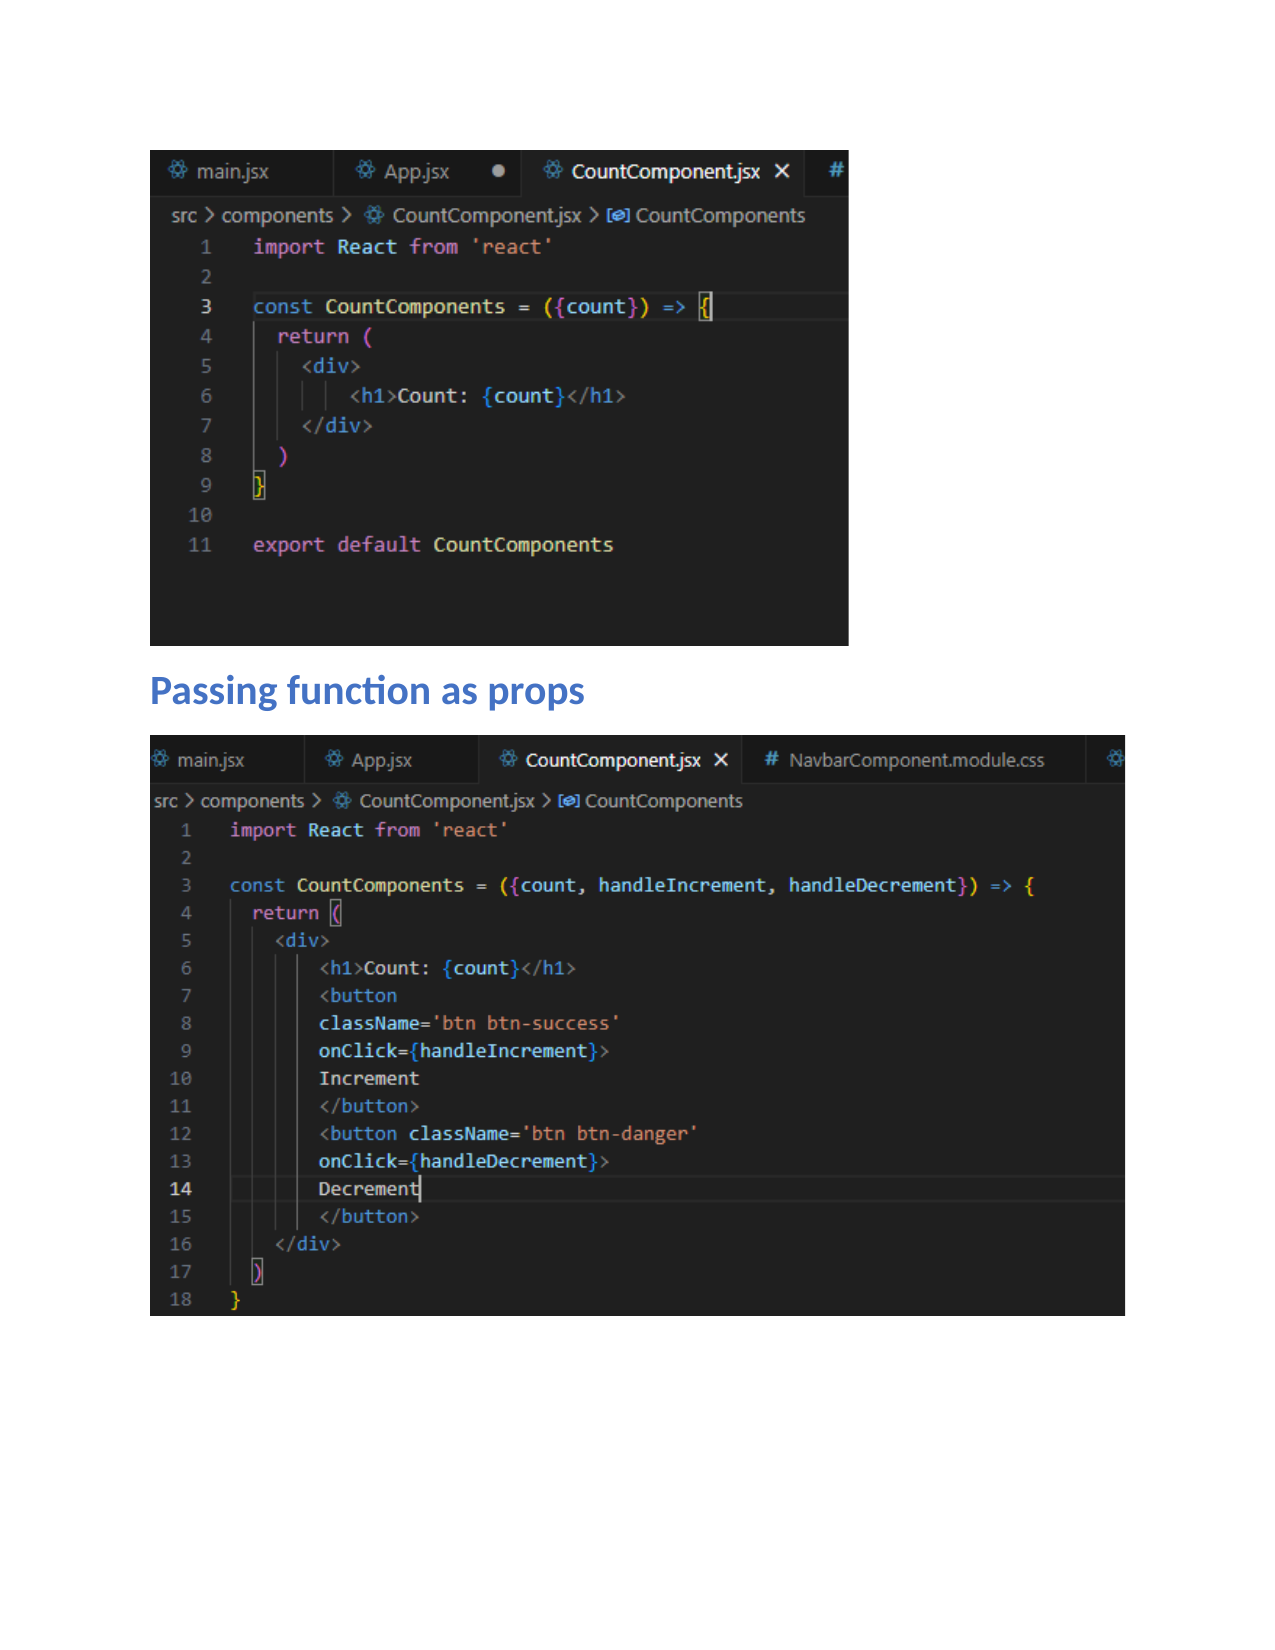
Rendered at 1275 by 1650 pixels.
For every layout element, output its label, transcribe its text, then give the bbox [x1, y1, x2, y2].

picture [150, 150, 849, 646]
picture [150, 735, 1125, 1316]
text Passing function as props [150, 664, 1125, 715]
